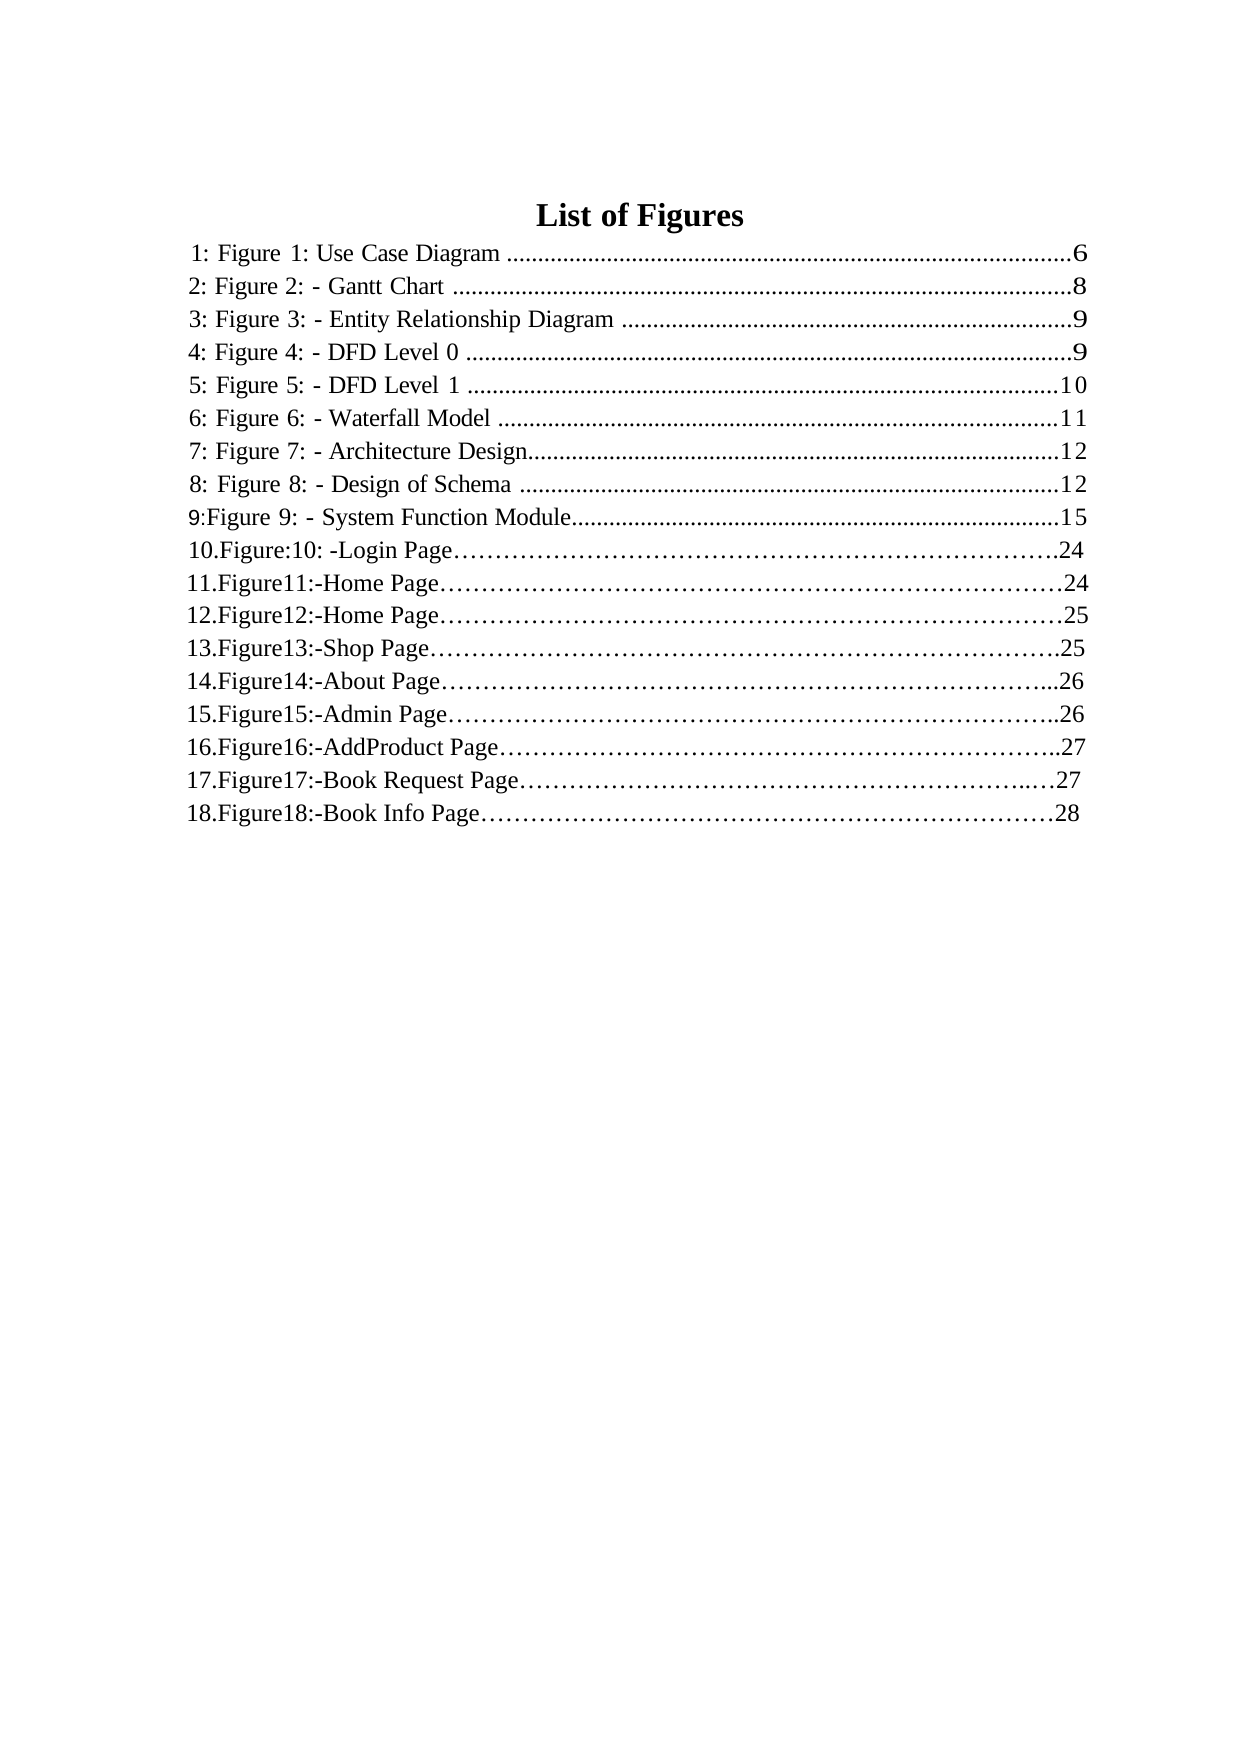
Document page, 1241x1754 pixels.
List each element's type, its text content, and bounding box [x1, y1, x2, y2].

text 17.Figure17:-Book Request Page……………………………………………………..…27 [186, 770, 1090, 793]
text 10.Figure:10: -Login Page……………………………………………………………….24 [188, 540, 1090, 563]
text 13.Figure13:-Shop Page………………………………………………………………….25 [186, 639, 1090, 661]
text 12.Figure12:-Home Page…………………………………………………………………25 [186, 606, 1090, 628]
text 14.Figure14:-About Page………………………………………………………………...26 [186, 672, 1090, 694]
text List of Figures [536, 202, 1090, 232]
text 18.Figure18:-Book Info Page……………………………………………………………28 [186, 803, 1090, 826]
text 11.Figure11:-Home Page…………………………………………………………………24 [186, 573, 1090, 596]
text 15.Figure15:-Admin Page………………………………………………………………..26 [186, 704, 1090, 727]
text 16.Figure16:-AddProduct Page…………………………………………………………..27 [186, 737, 1090, 760]
